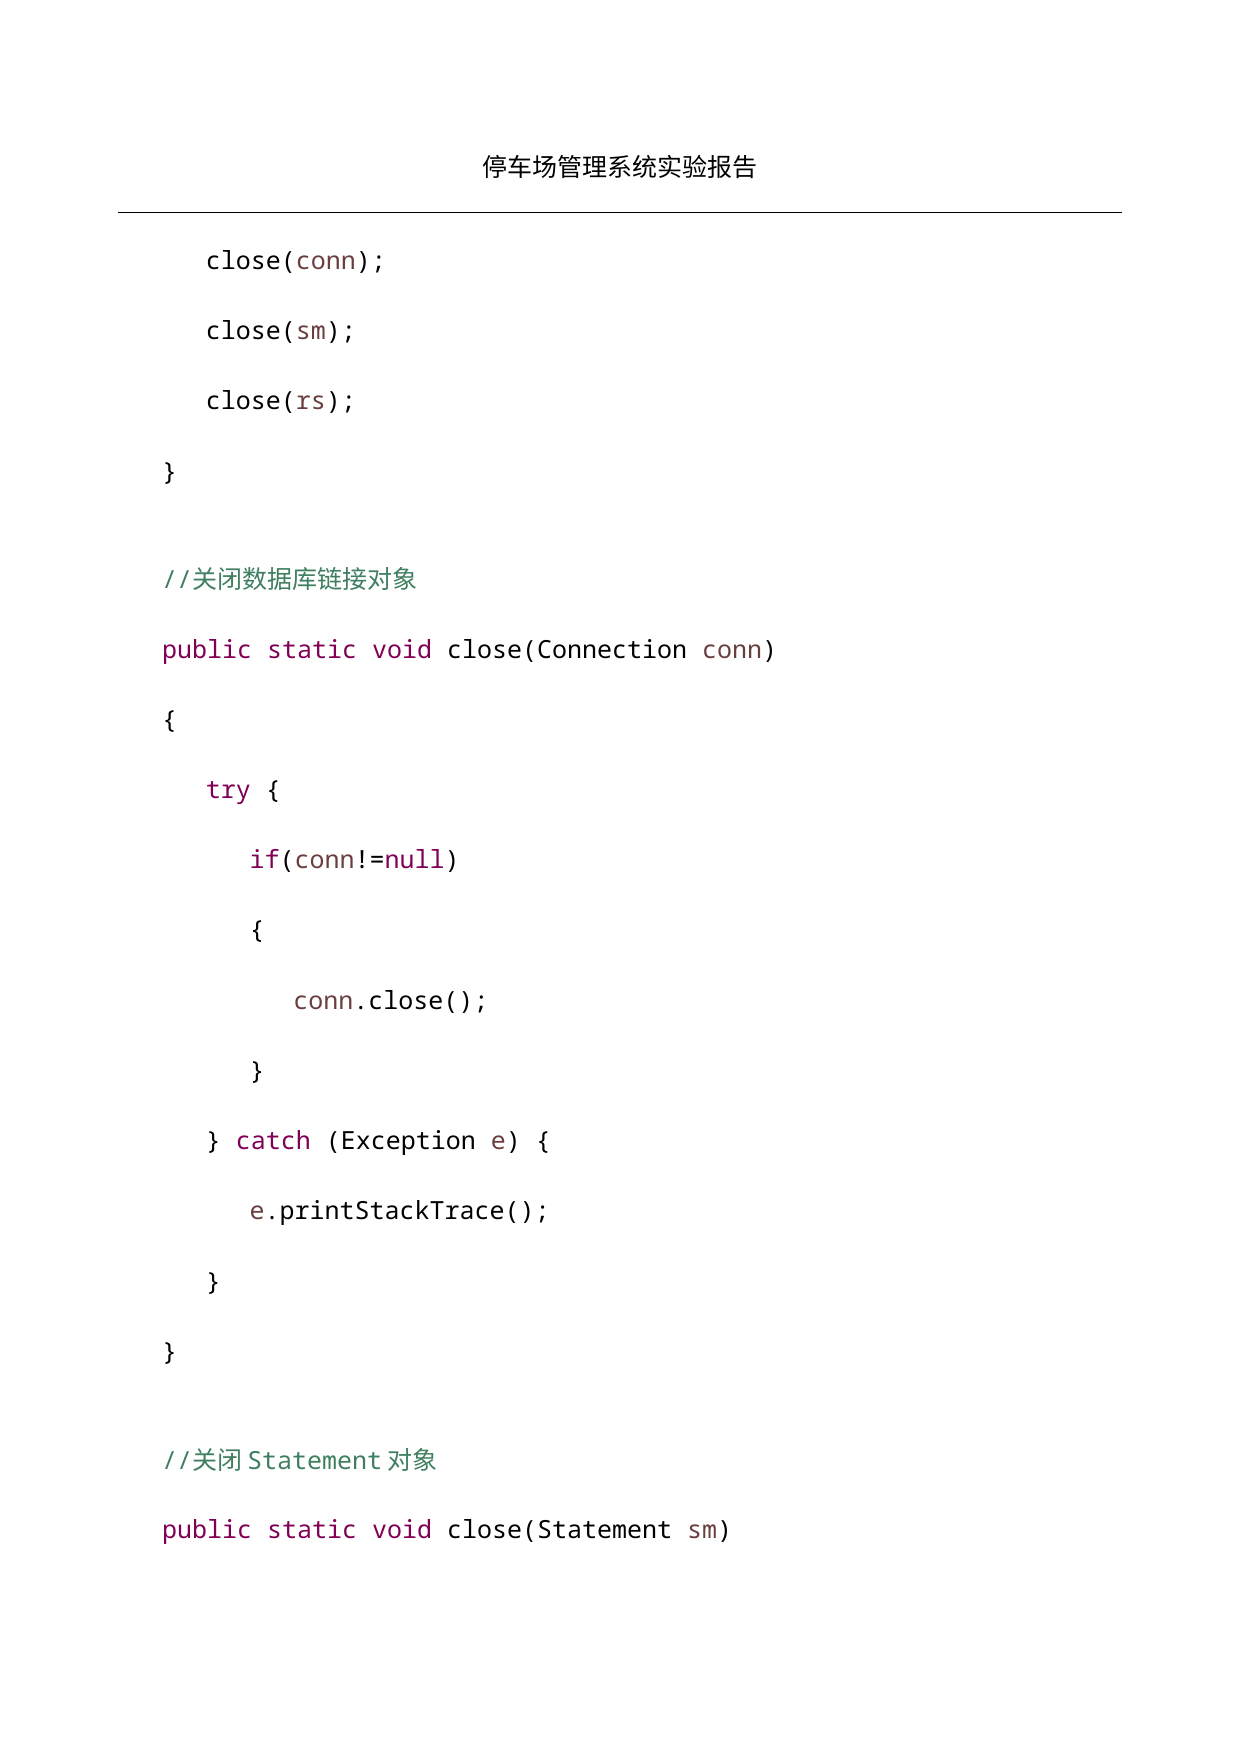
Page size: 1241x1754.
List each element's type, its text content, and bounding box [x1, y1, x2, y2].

text } catch (Exception e) { [118, 1107, 1122, 1172]
text close(conn); [118, 227, 1122, 292]
text close(rs); [118, 367, 1122, 432]
text { [118, 897, 1122, 962]
text } [118, 438, 1122, 503]
text { [118, 686, 1122, 751]
text e.printStackTrace(); [118, 1177, 1122, 1242]
text conn.close(); [118, 967, 1122, 1032]
text //关闭数据库链接对象 [118, 546, 1122, 611]
text } [118, 1318, 1122, 1383]
text //关闭Statement对象 [118, 1426, 1122, 1491]
text public static void close(Connection conn) [118, 616, 1122, 681]
text } [118, 1248, 1122, 1313]
text if(conn!=null) [118, 826, 1122, 891]
text close(sm); [118, 297, 1122, 362]
text } [118, 1037, 1122, 1102]
text public static void close(Statement sm) [118, 1496, 1122, 1561]
text try { [118, 756, 1122, 821]
